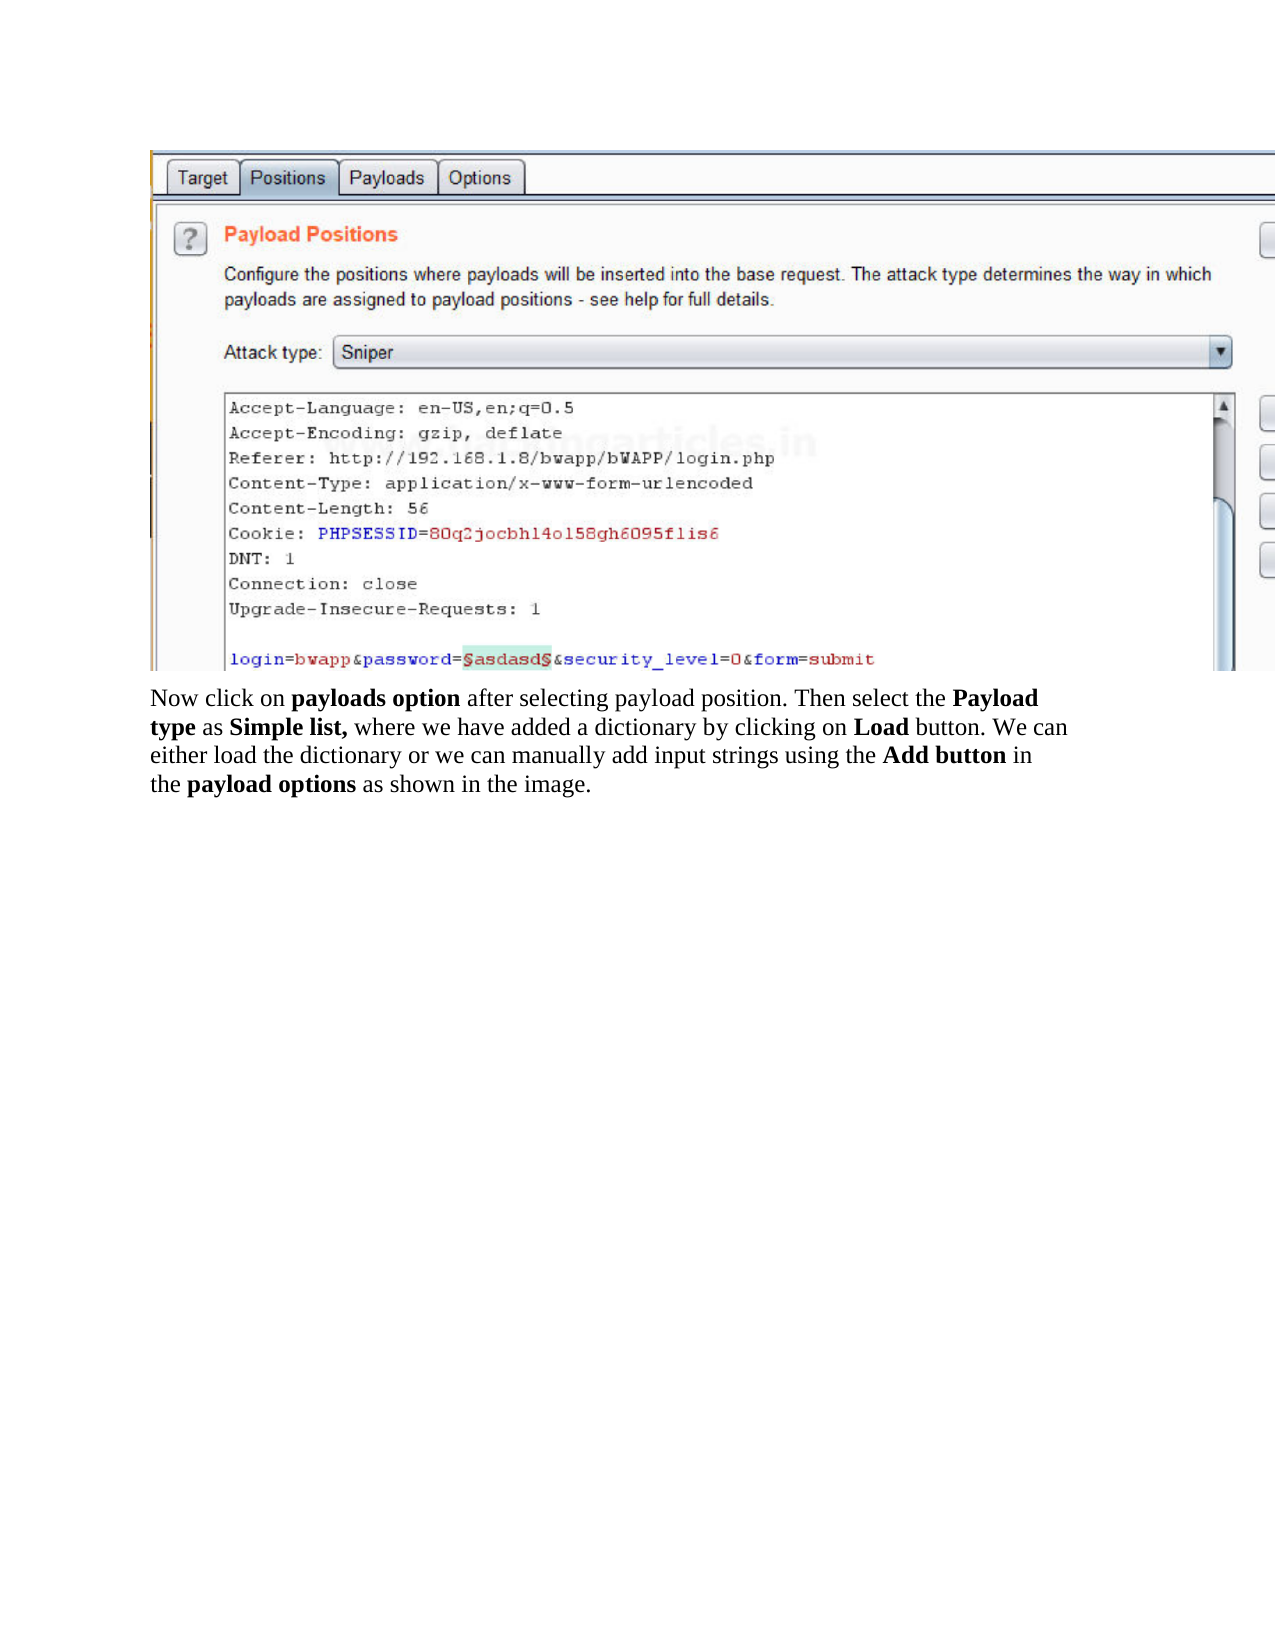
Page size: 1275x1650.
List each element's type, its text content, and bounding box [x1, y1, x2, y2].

text Now click on payloads option after selecting payload position. Then select the Payload type as Simple list, where we have added a dictionary by clicking on Load button. We can either load the dictionary or we can manually add input strings using the Add button in [150, 684, 1068, 769]
text the payload options as shown in the image. [150, 769, 1096, 798]
picture [150, 150, 1275, 671]
